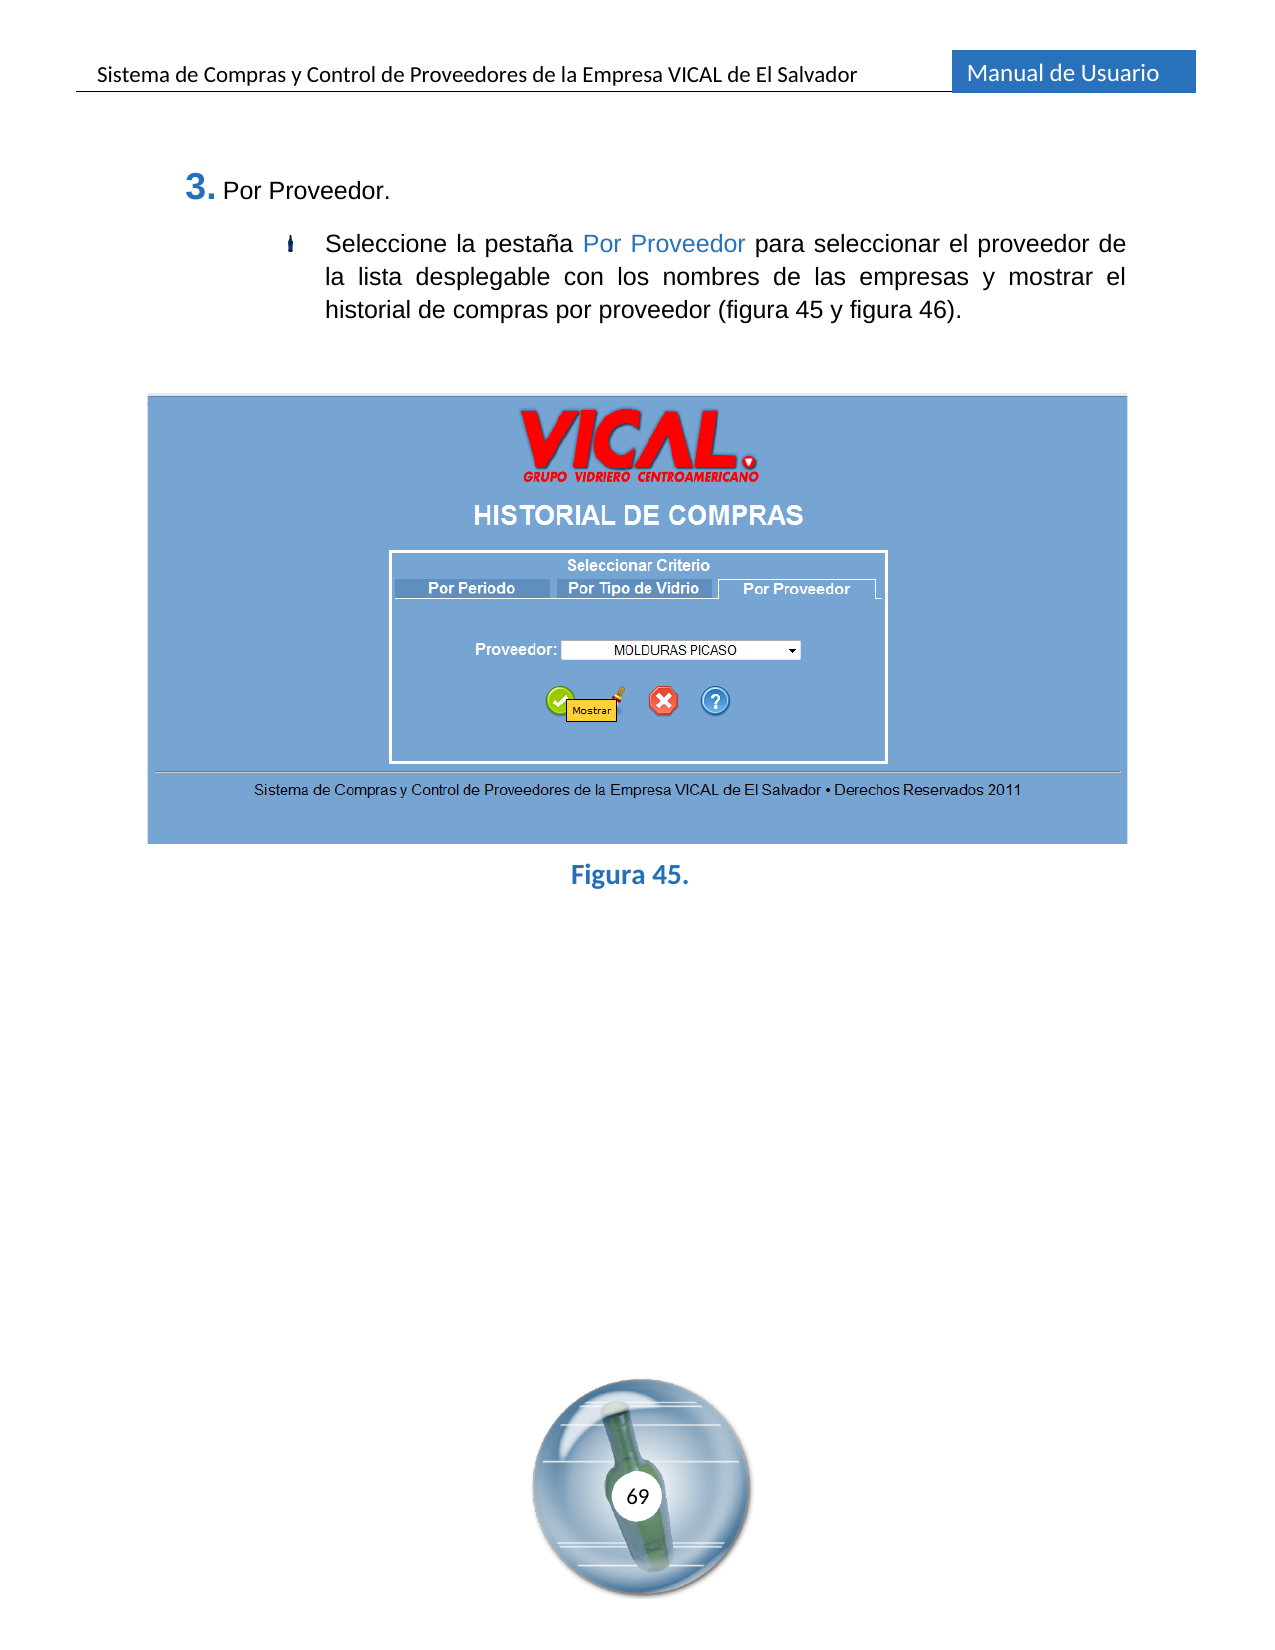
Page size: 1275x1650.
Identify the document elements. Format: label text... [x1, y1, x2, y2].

picture [529, 1376, 755, 1599]
picture [147, 393, 1128, 844]
list Por Proveedor. [185, 164, 1127, 207]
list Seleccione la pestaña Por Proveedor para seleccionar el proveedor de la lista desplegable con los nombres de las empresas y mostrar el historial de compras por proveedor (figura 45 y figura 46). [287, 228, 1127, 323]
picture [288, 235, 293, 252]
